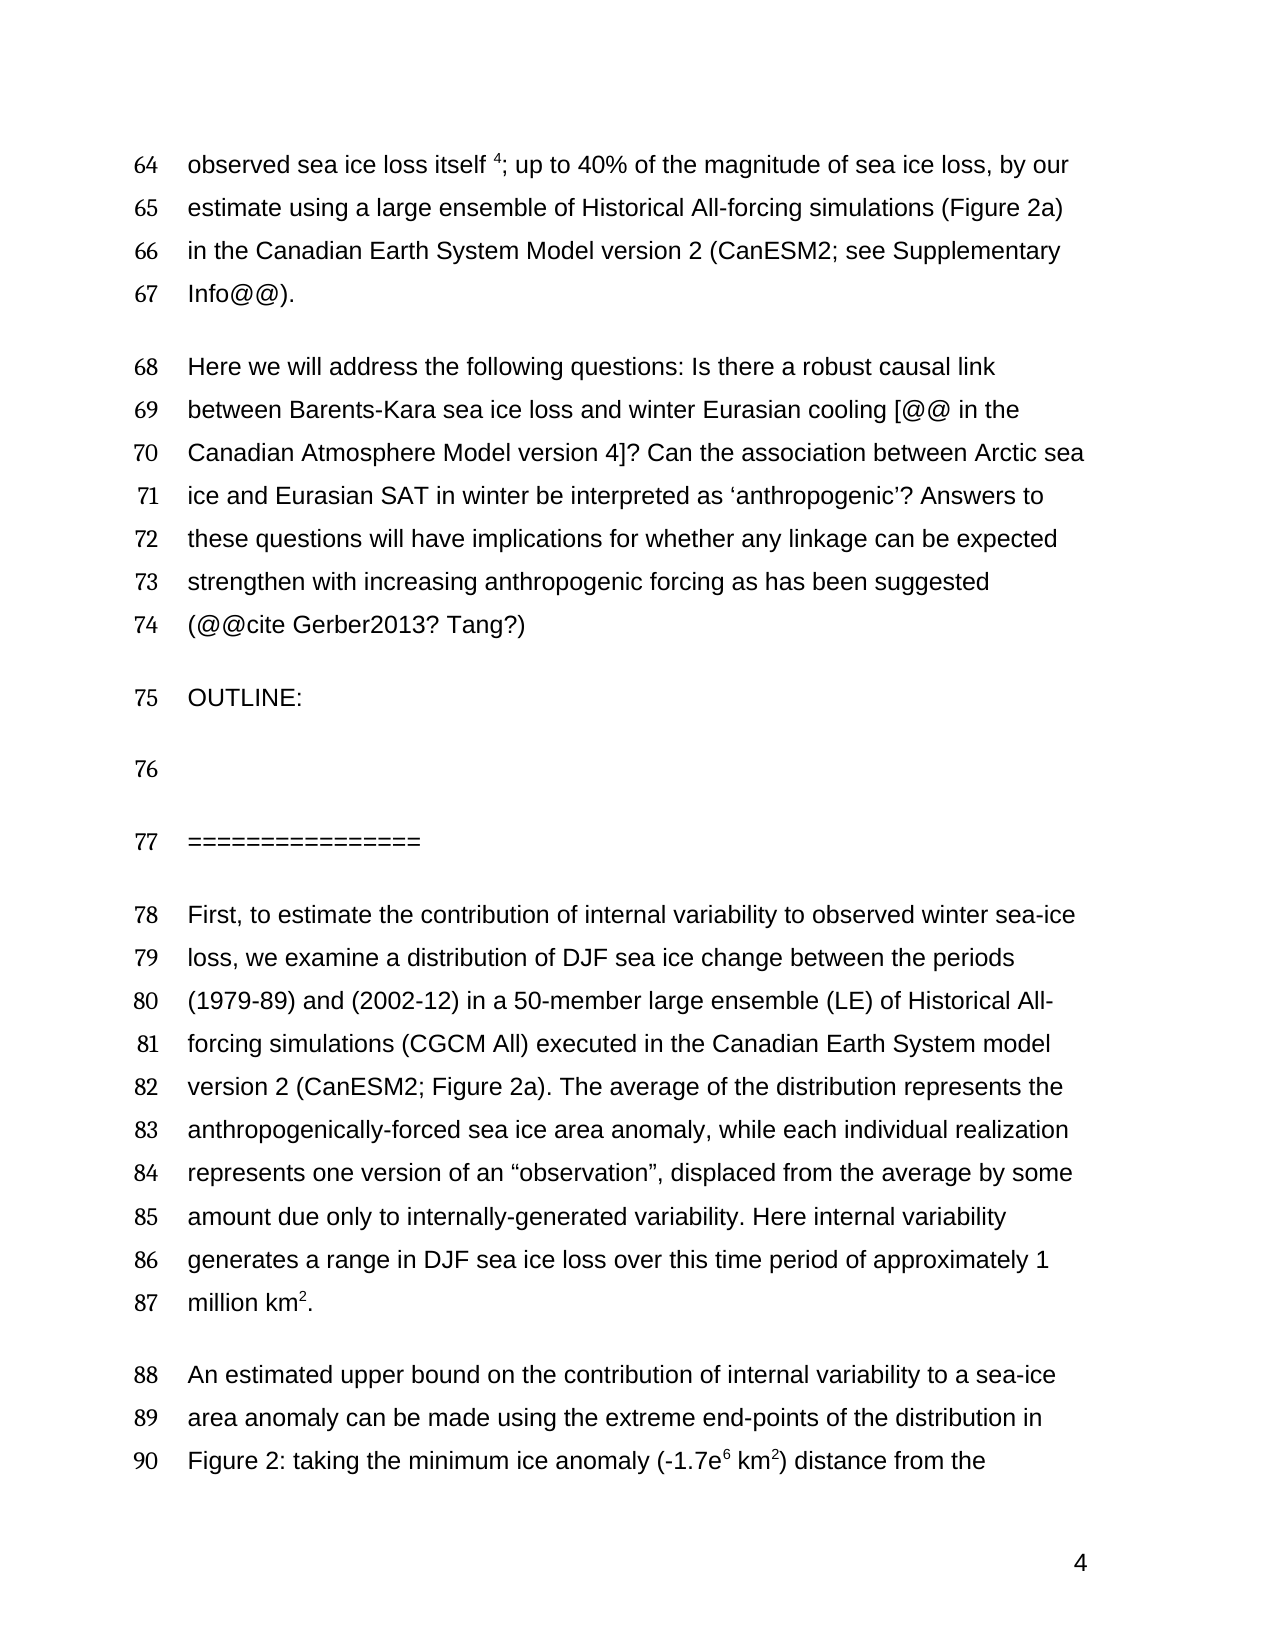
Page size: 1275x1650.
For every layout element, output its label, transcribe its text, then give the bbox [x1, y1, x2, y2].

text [187, 1360, 1087, 1475]
text First, to estimate the contribution of internal variability to observed winter sea-ice loss, we examine a distribution of DJF sea ice change between the periods (1979-89) and (2002-12) in a 50-member large ensemble (LE) of Historical All-forcing simulations (CGCM All) executed in the Canadian Earth System model version 2 (CanESM2; Figure 2a). The average of the distribution represents the anthropogenically-forced sea ice area anomaly, while each individual realization represents one version of an “observation”, displaced from the average by some amount due only to internally-generated variability. Here internal variability generates a range in DJF sea ice loss over this time period of approximately 1 million km2. [187, 899, 1087, 1316]
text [187, 150, 1087, 308]
text ================ [187, 827, 1087, 856]
text Here we will address the following questions: Is there a robust causal link between Barents-Kara sea ice loss and winter Eurasian cooling [@@ in the Canadian Atmosphere Model version 4]? Can the association between Arctic sea ice and Eurasian SAT in winter be interpreted as ‘anthropogenic’? Answers to these questions will have implications for whether any linkage can be expected strengthen with increasing anthropogenic forcing as has been suggested (@@cite Gerber2013? Tang?) [187, 352, 1087, 639]
text OUTLINE: [187, 683, 1087, 711]
